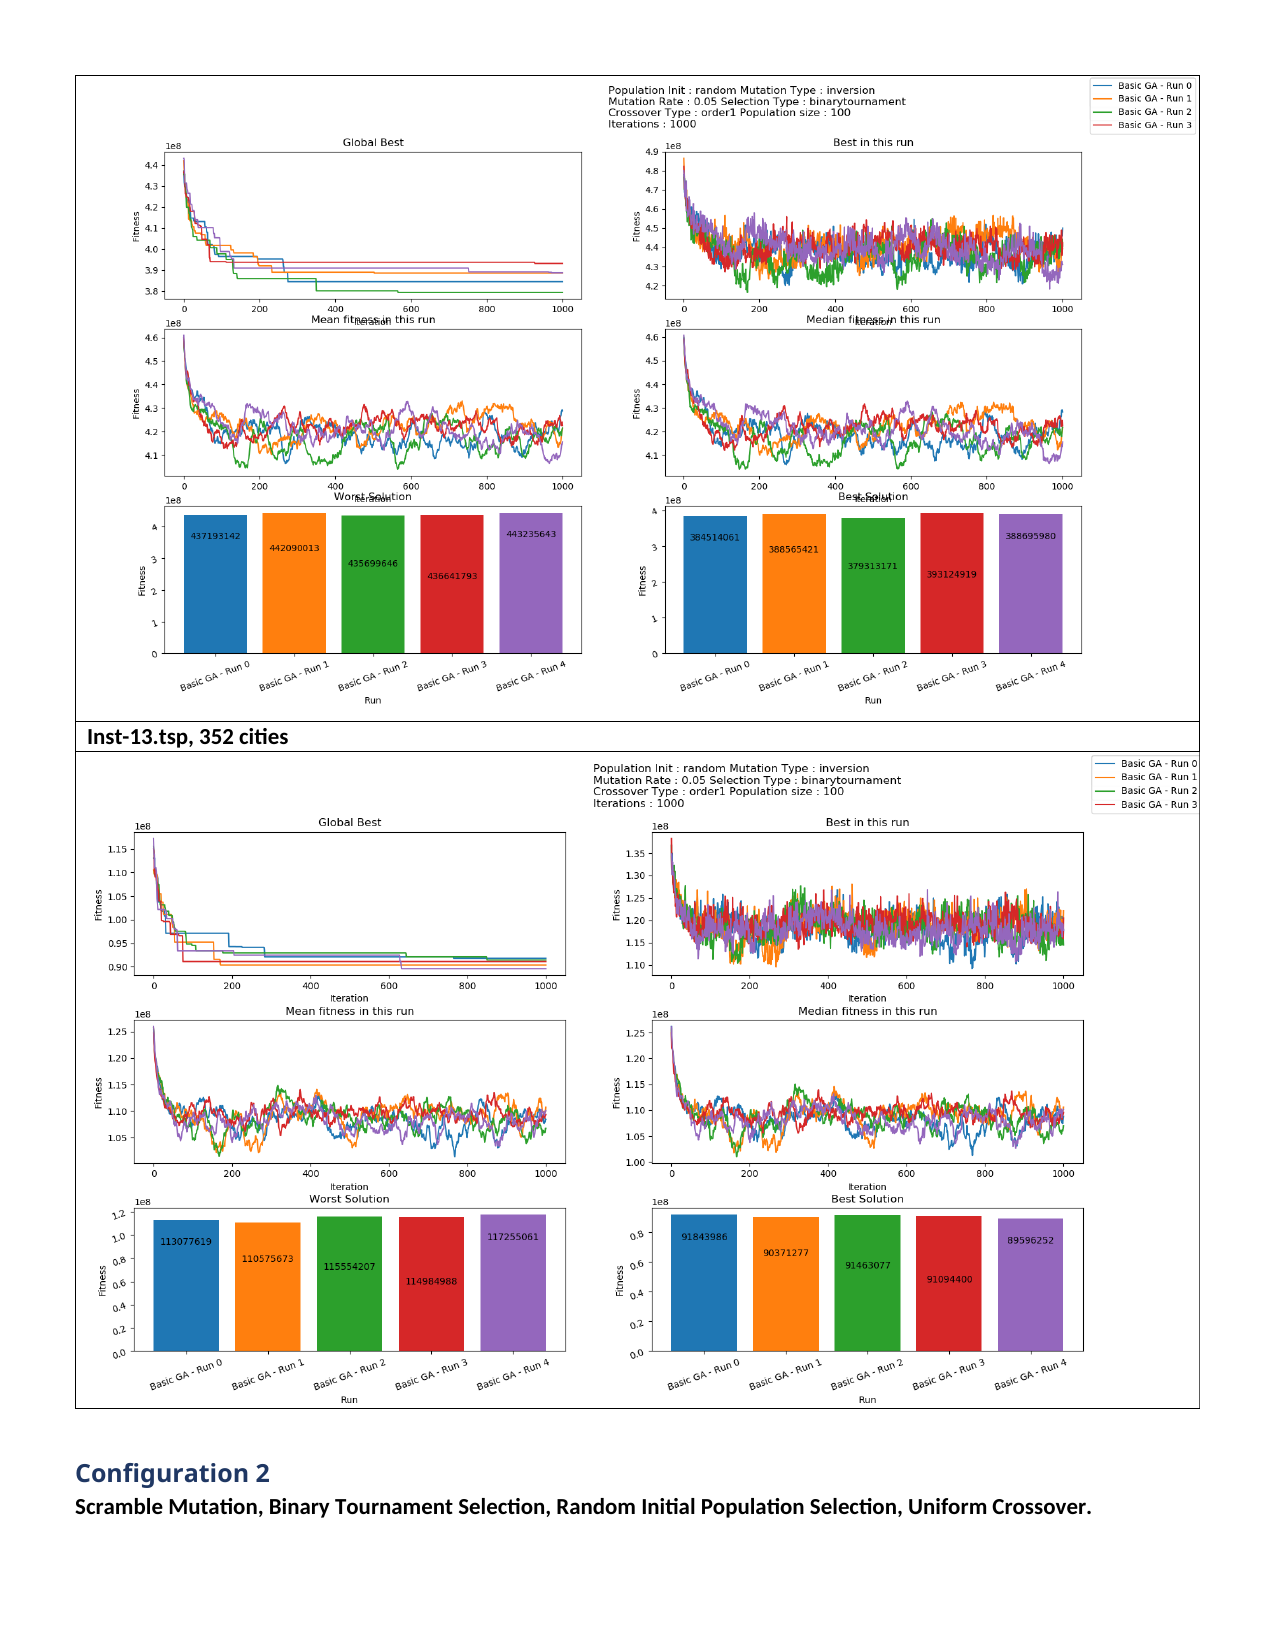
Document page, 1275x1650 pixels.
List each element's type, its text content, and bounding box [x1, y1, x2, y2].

text Scramble Mutation, Binary Tournament Selection, Random Initial Population Selection, Uniform Crossover. [75, 1492, 1200, 1520]
table_cell [76, 76, 86, 721]
picture [86, 752, 1200, 1408]
subtitle Configuration 2 [75, 1456, 1200, 1490]
picture [86, 76, 1197, 721]
table_cell Inst-13.tsp, 352 cities [76, 722, 1199, 751]
table_cell [76, 752, 86, 1408]
